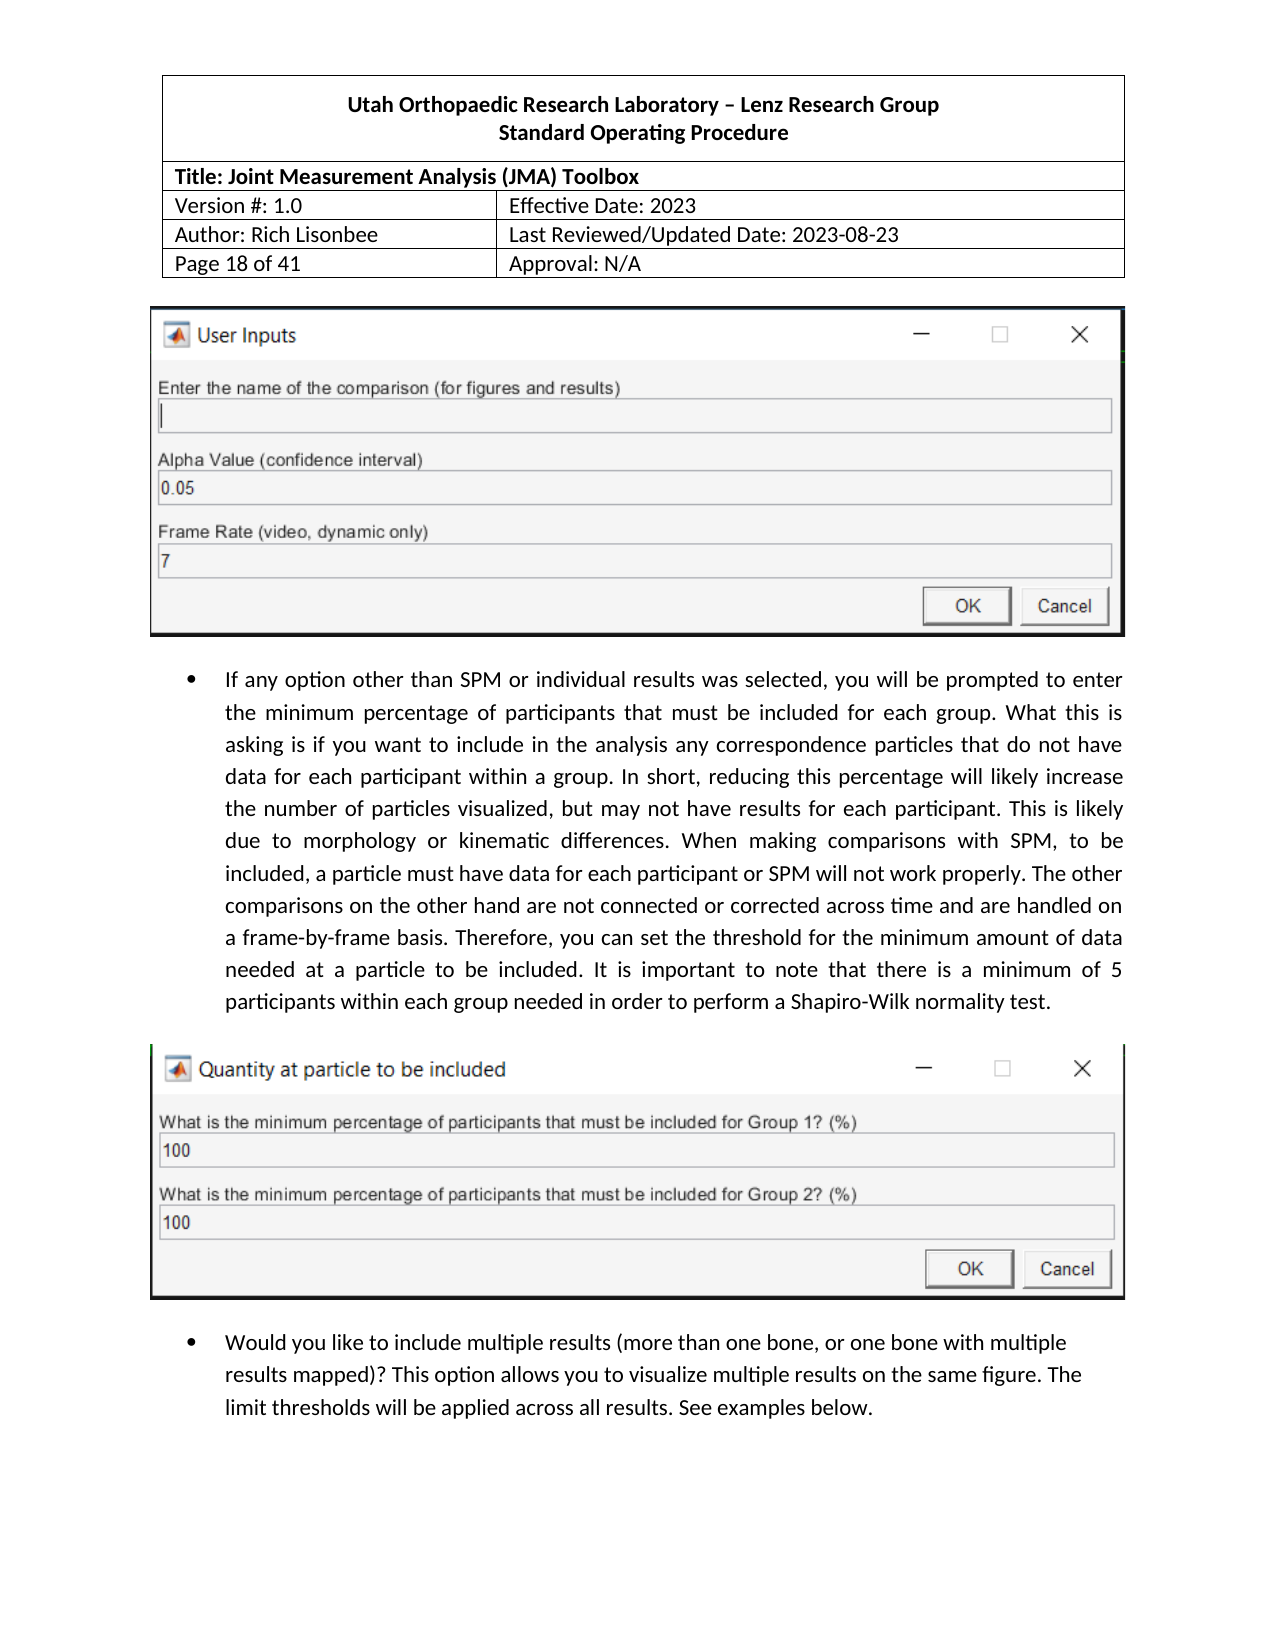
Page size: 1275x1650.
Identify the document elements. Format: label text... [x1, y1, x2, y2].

picture [150, 1044, 1125, 1300]
list Would you like to include multiple results (more than one bone, or one bone with multiple results mapped)? This option allows you to visualize multiple results on the same figure. The limit thresholds will be applied across all results. See examples below. [187, 1328, 1125, 1421]
picture [150, 306, 1125, 637]
list If any option other than SPM or individual results was selected, you will be prompted to enter the minimum percentage of participants that must be included for each group. What this is asking is if you want to include in the analysis any correspondence particles that do not have data for each participant within a group. In short, reducing this percentage will likely increase the number of particles visualized, but may not have results for each participant. This is likely due to morphology or kinematic differences. When making comparisons with SPM, to be included, a particle must have data for each participant or SPM will not work properly. The other comparisons on the other hand are not connected or corrected across time and are handled on a frame-by-frame basis. Therefore, you can set the threshold for the minimum amount of data needed at a particle to be included. It is important to note that there is a minimum of 5 participants within each group needed in order to perform a Shapiro-Wilk normality test. [187, 666, 1125, 1015]
